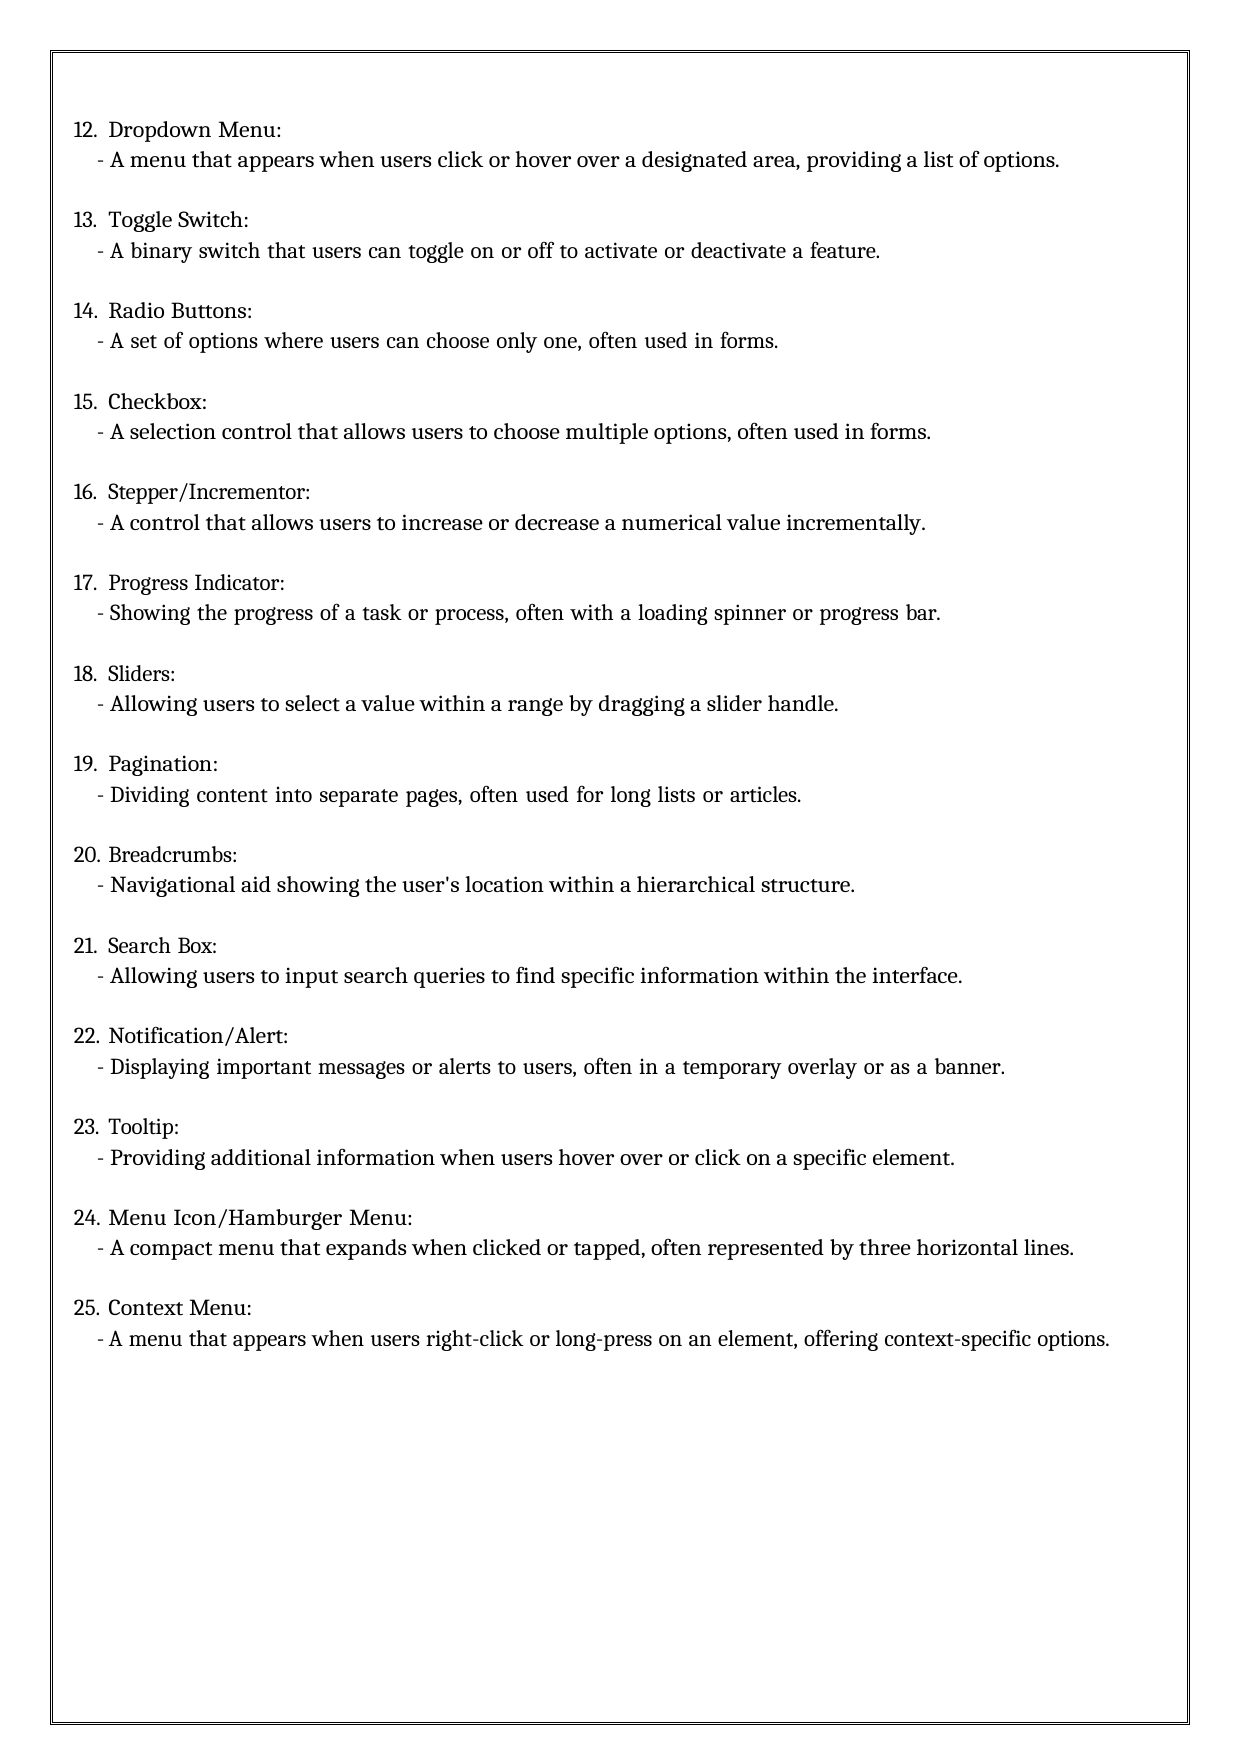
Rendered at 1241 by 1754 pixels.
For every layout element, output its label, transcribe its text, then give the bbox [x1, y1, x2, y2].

list Allowing users to input search queries to find specific information within the interface. [97, 963, 1184, 989]
list Pagination: [74, 751, 1184, 777]
list A menu that appears when users right-click or long-press on an element, offering context-specific options. [97, 1326, 1184, 1352]
list Dropdown Menu: [74, 117, 1184, 143]
list A control that allows users to increase or decrease a numerical value incrementally. [97, 509, 1184, 536]
list Stepper/Incrementor: [74, 479, 1184, 506]
list Toggle Switch: [74, 207, 1184, 234]
list Tooltip: [74, 1114, 1184, 1140]
list Showing the progress of a task or process, often with a loading spinner or progress bar. [97, 600, 1184, 627]
list Allowing users to select a value within a range by dragging a slider handle. [97, 691, 1184, 717]
list Menu Icon/Hamburger Menu: [74, 1204, 1184, 1231]
list A selection control that allows users to choose multiple options, often used in forms. [97, 419, 1184, 445]
list Notification/Alert: [74, 1023, 1184, 1050]
list Navigational aid showing the user's location within a hierarchical structure. [97, 872, 1184, 898]
list Radio Buttons: [74, 298, 1184, 324]
list Dividing content into separate pages, often used for long lists or articles. [97, 781, 1184, 808]
list Progress Indicator: [74, 570, 1184, 596]
list Search Box: [74, 933, 1184, 959]
list Displaying important messages or alerts to users, often in a temporary overlay or as a banner. [97, 1053, 1184, 1080]
list Context Menu: [74, 1295, 1184, 1322]
list Breadcrumbs: [74, 842, 1184, 868]
list A set of options where users can choose only one, often used in forms. [97, 328, 1184, 354]
list A compact menu that expands when clicked or tapped, often represented by three horizontal lines. [97, 1235, 1184, 1261]
list Checkbox: [74, 388, 1184, 415]
list A menu that appears when users click or hover over a designated area, providing a list of options. [97, 147, 1184, 173]
list Sliders: [74, 661, 1184, 687]
list A binary switch that users can toggle on or off to activate or deactivate a feature. [97, 237, 1184, 264]
list Providing additional information when users hover over or click on a specific element. [97, 1144, 1184, 1171]
